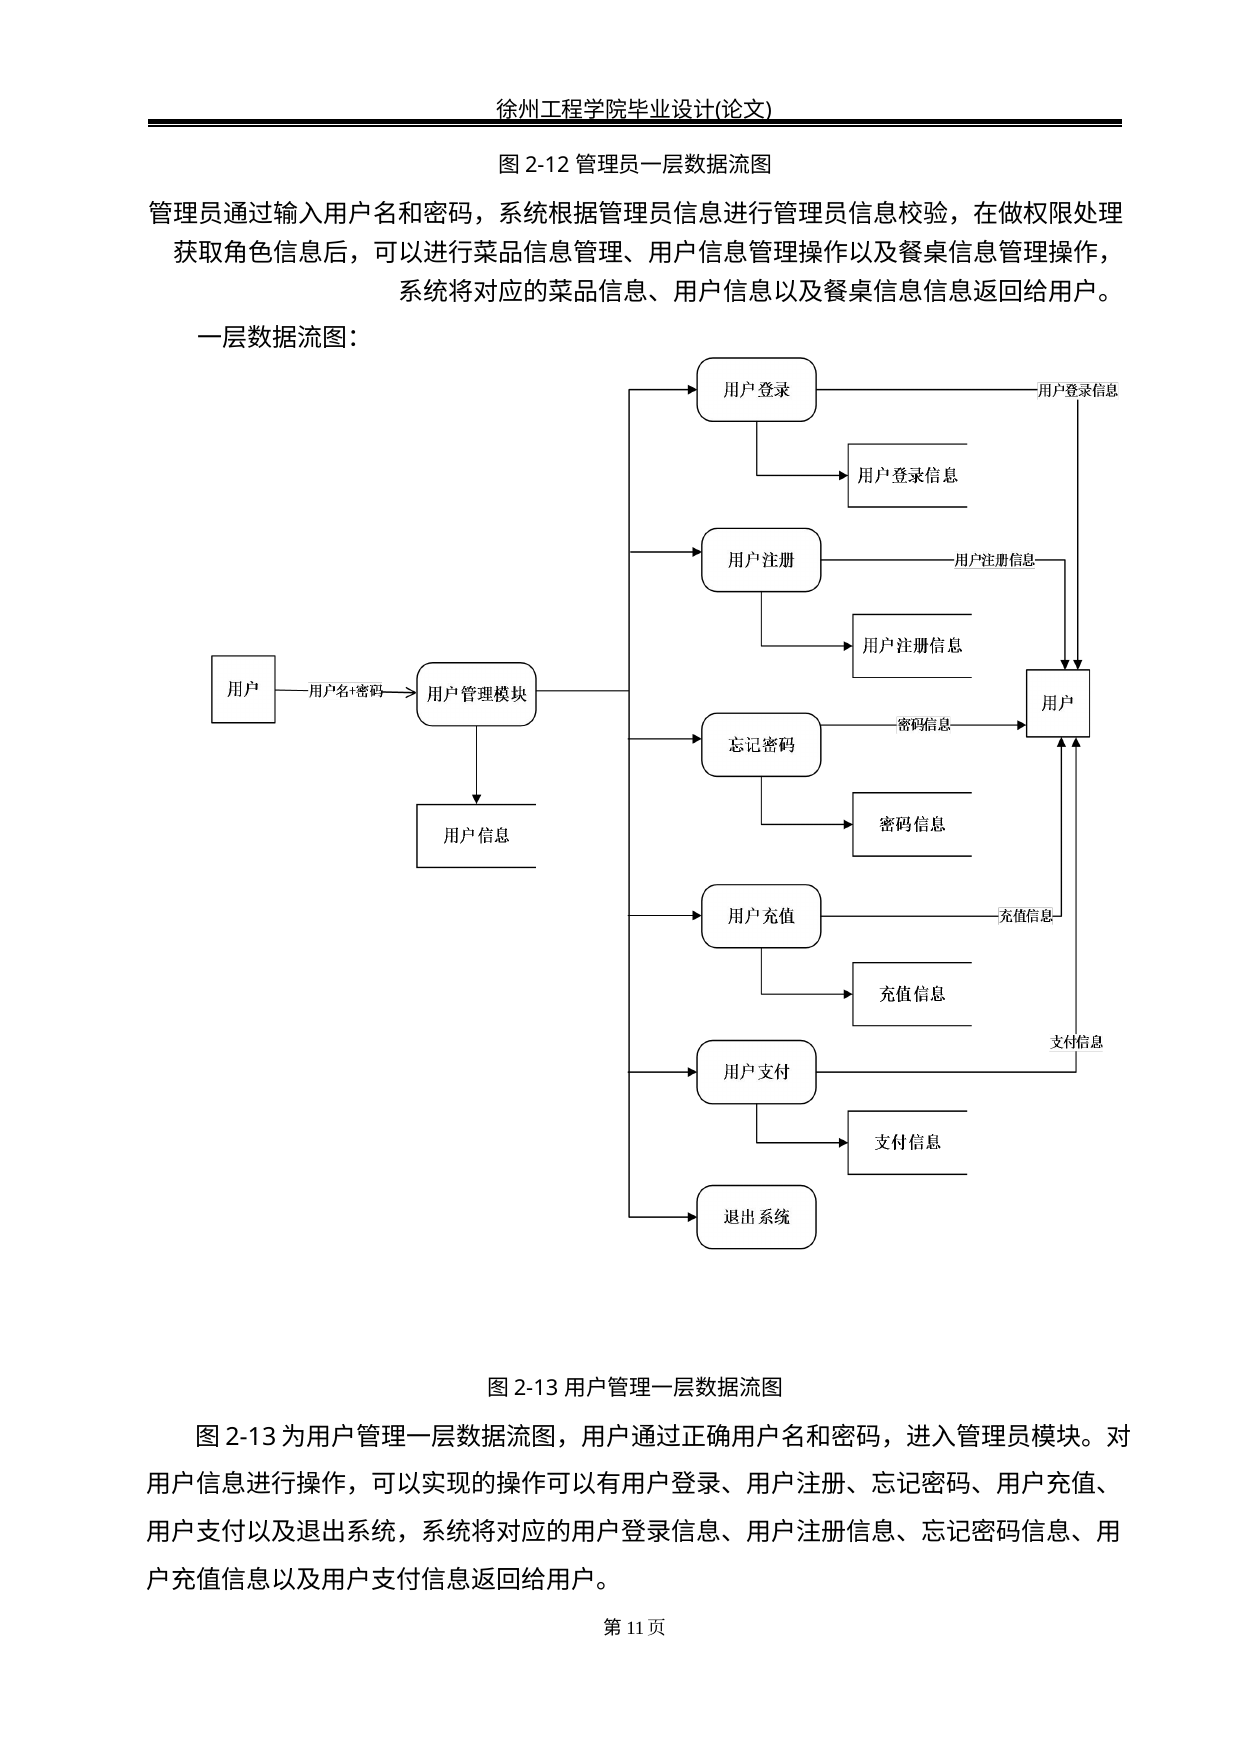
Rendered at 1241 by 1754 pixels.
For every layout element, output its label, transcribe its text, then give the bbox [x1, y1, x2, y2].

text 管理员通过输入用户名和密码，系统根据管理员信息进行管理员信息校验，在做权限处理，获取角色信息后，可以进行菜品信息管理、用户信息管理操作以及餐桌信息管理操作，系统将对应的菜品信息、用户信息以及餐桌信息信息返回给用户。 [148, 193, 1123, 308]
text 图 2-12 管理员一层数据流图 [188, 147, 1082, 179]
picture [210, 357, 1129, 1250]
text 图2-13为用户管理一层数据流图，用户通过正确用户名和密码，进入管理员模块。对用户信息进行操作，可以实现的操作可以有用户登录、用户注册、忘记密码、用户充值、用户支付以及退出系统，系统将对应的用户登录信息、用户注册信息、忘记密码信息、用户充值信息以及用户支付信息返回给用户。 [146, 1416, 1136, 1596]
text 一层数据流图： [198, 317, 1136, 354]
text 图 2-13 用户管理一层数据流图 [188, 1370, 1082, 1401]
